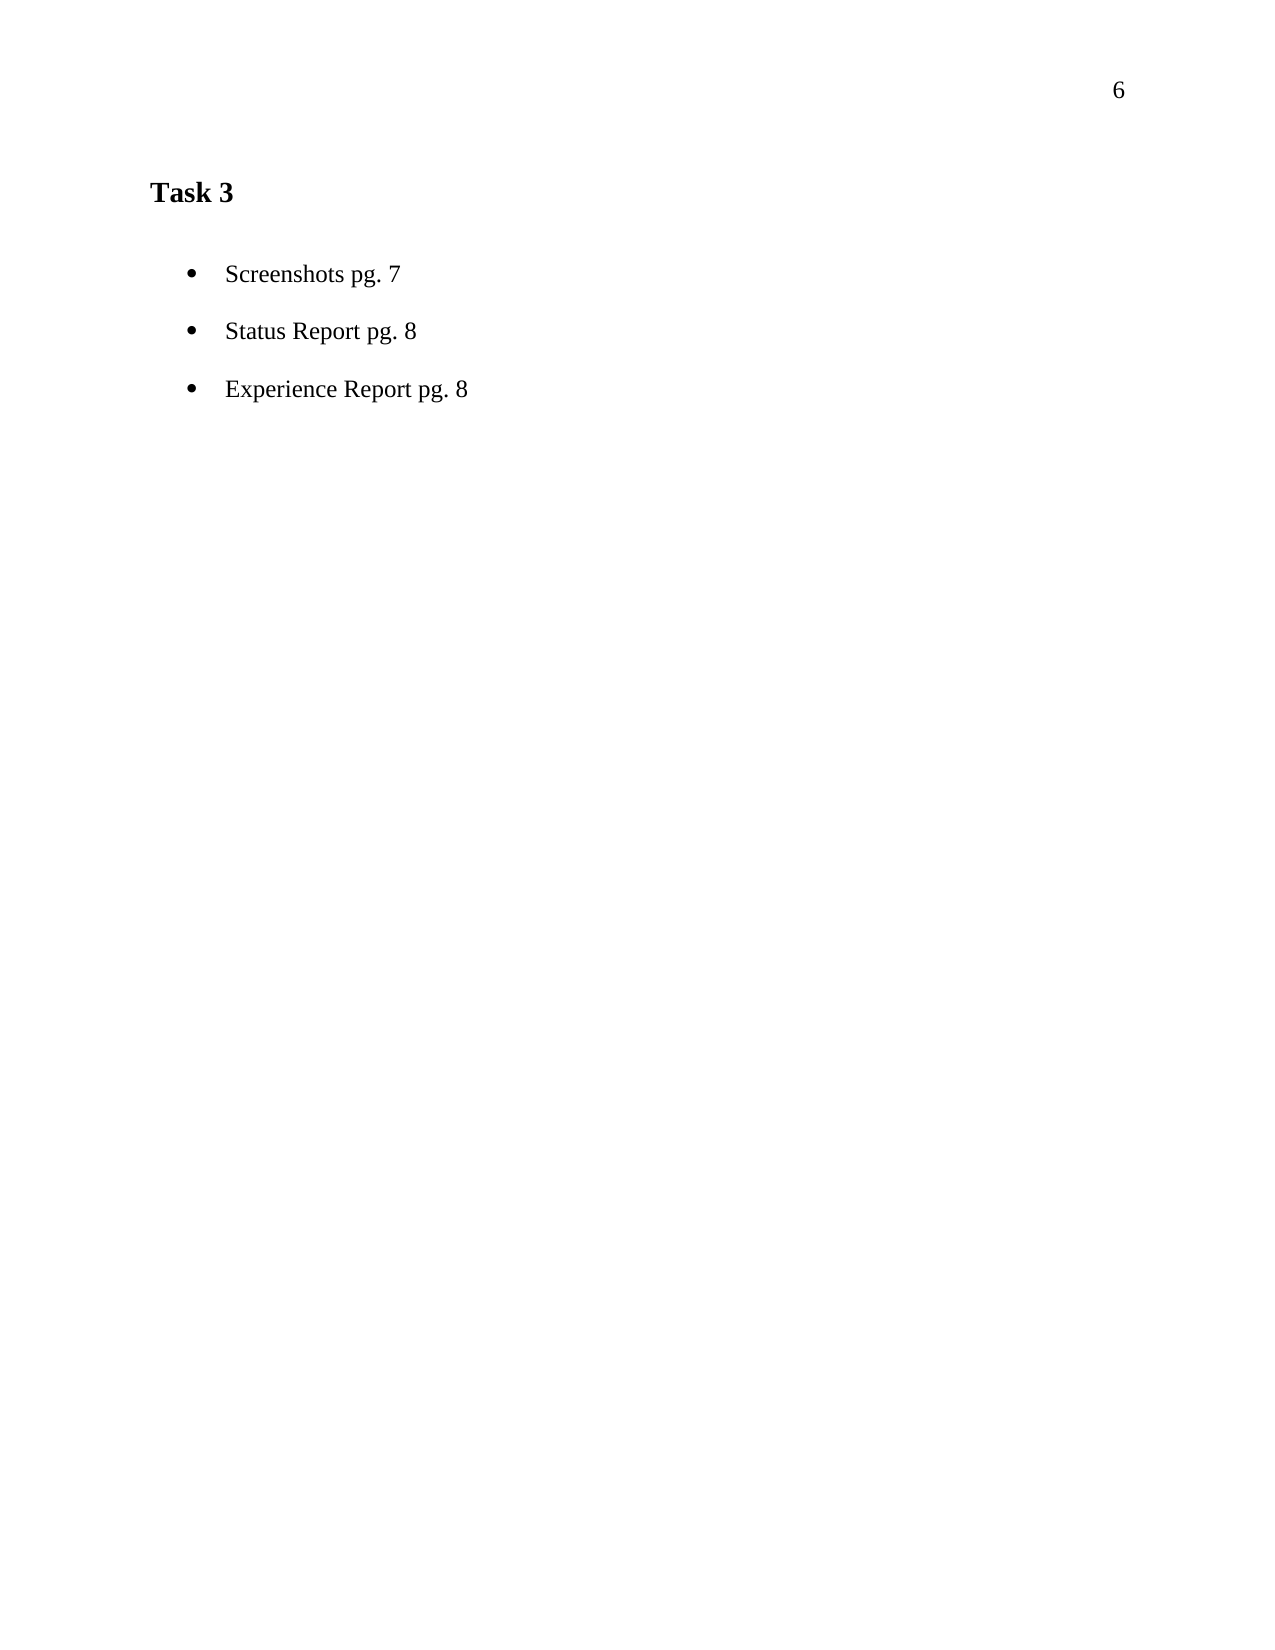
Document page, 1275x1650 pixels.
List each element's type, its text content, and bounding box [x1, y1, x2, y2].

list Status Report pg. 8 [187, 316, 1125, 345]
list Experience Report pg. 8 [187, 374, 1125, 402]
list Screenshots pg. 7 [187, 259, 1125, 287]
subtitle Task 3 [150, 175, 1125, 208]
